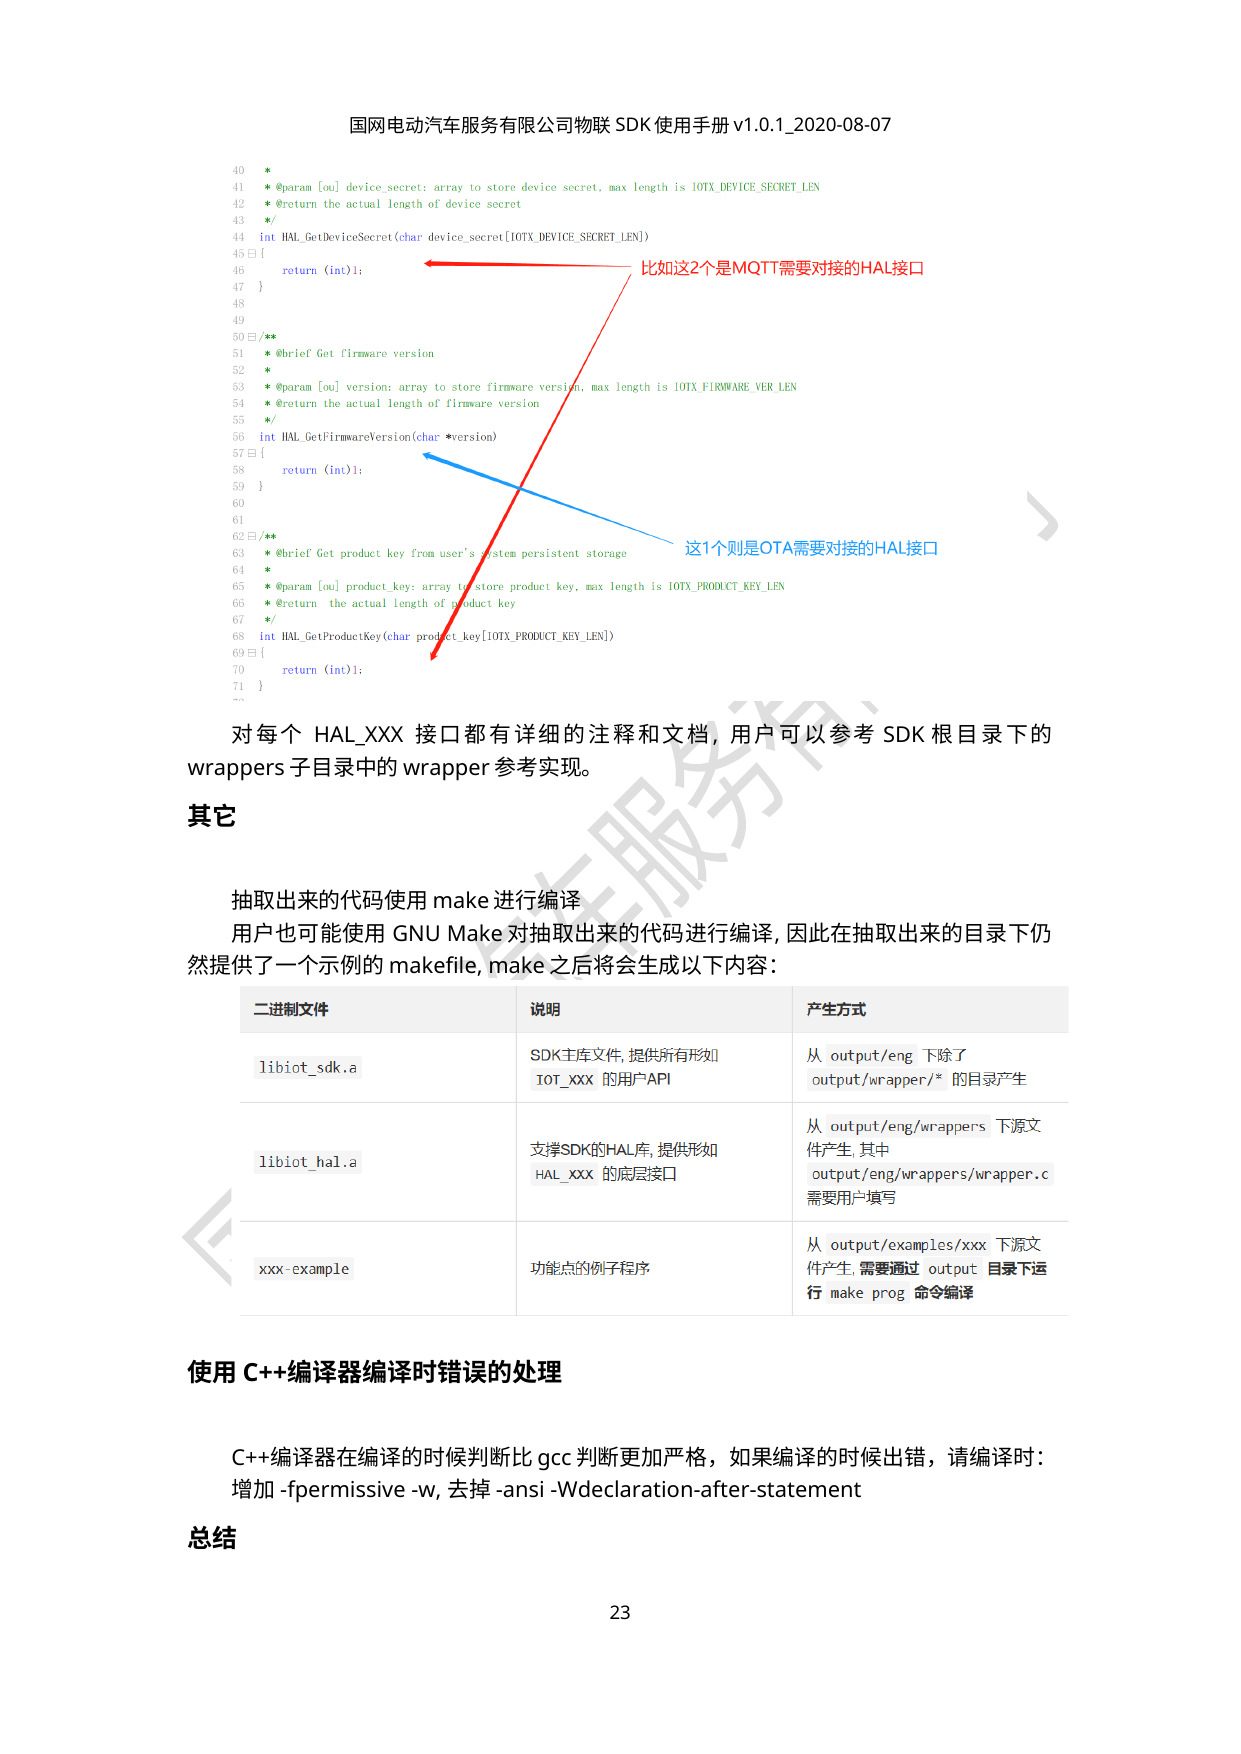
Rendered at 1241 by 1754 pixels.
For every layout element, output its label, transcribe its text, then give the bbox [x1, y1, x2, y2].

text 增加 -fpermissive -w, 去掉 -ansi -Wdeclaration-after-statement [187, 1472, 1053, 1504]
text 使用C++编译器编译时错误的处理 [187, 1338, 1053, 1403]
text 用户也可能使用 GNU Make对抽取出来的代码进行编译, 因此在抽取出来的目录下仍然提供了一个示例的makefile, make之后将会生成以下内容： [187, 916, 1053, 981]
text 总结 [187, 1504, 1053, 1569]
text 其它 [187, 782, 1053, 847]
text 对每个 HAL_XXX 接口都有详细的注释和文档, 用户可以参考SDK根目录下的wrappers子目录中的wrapper参考实现。 [187, 717, 1053, 782]
picture [231, 980, 1097, 1327]
picture [231, 164, 1028, 701]
text 抽取出来的代码使用make进行编译 [187, 883, 1053, 916]
text C++编译器在编译的时候判断比gcc判断更加严格，如果编译的时候出错，请编译时： [187, 1439, 1053, 1472]
